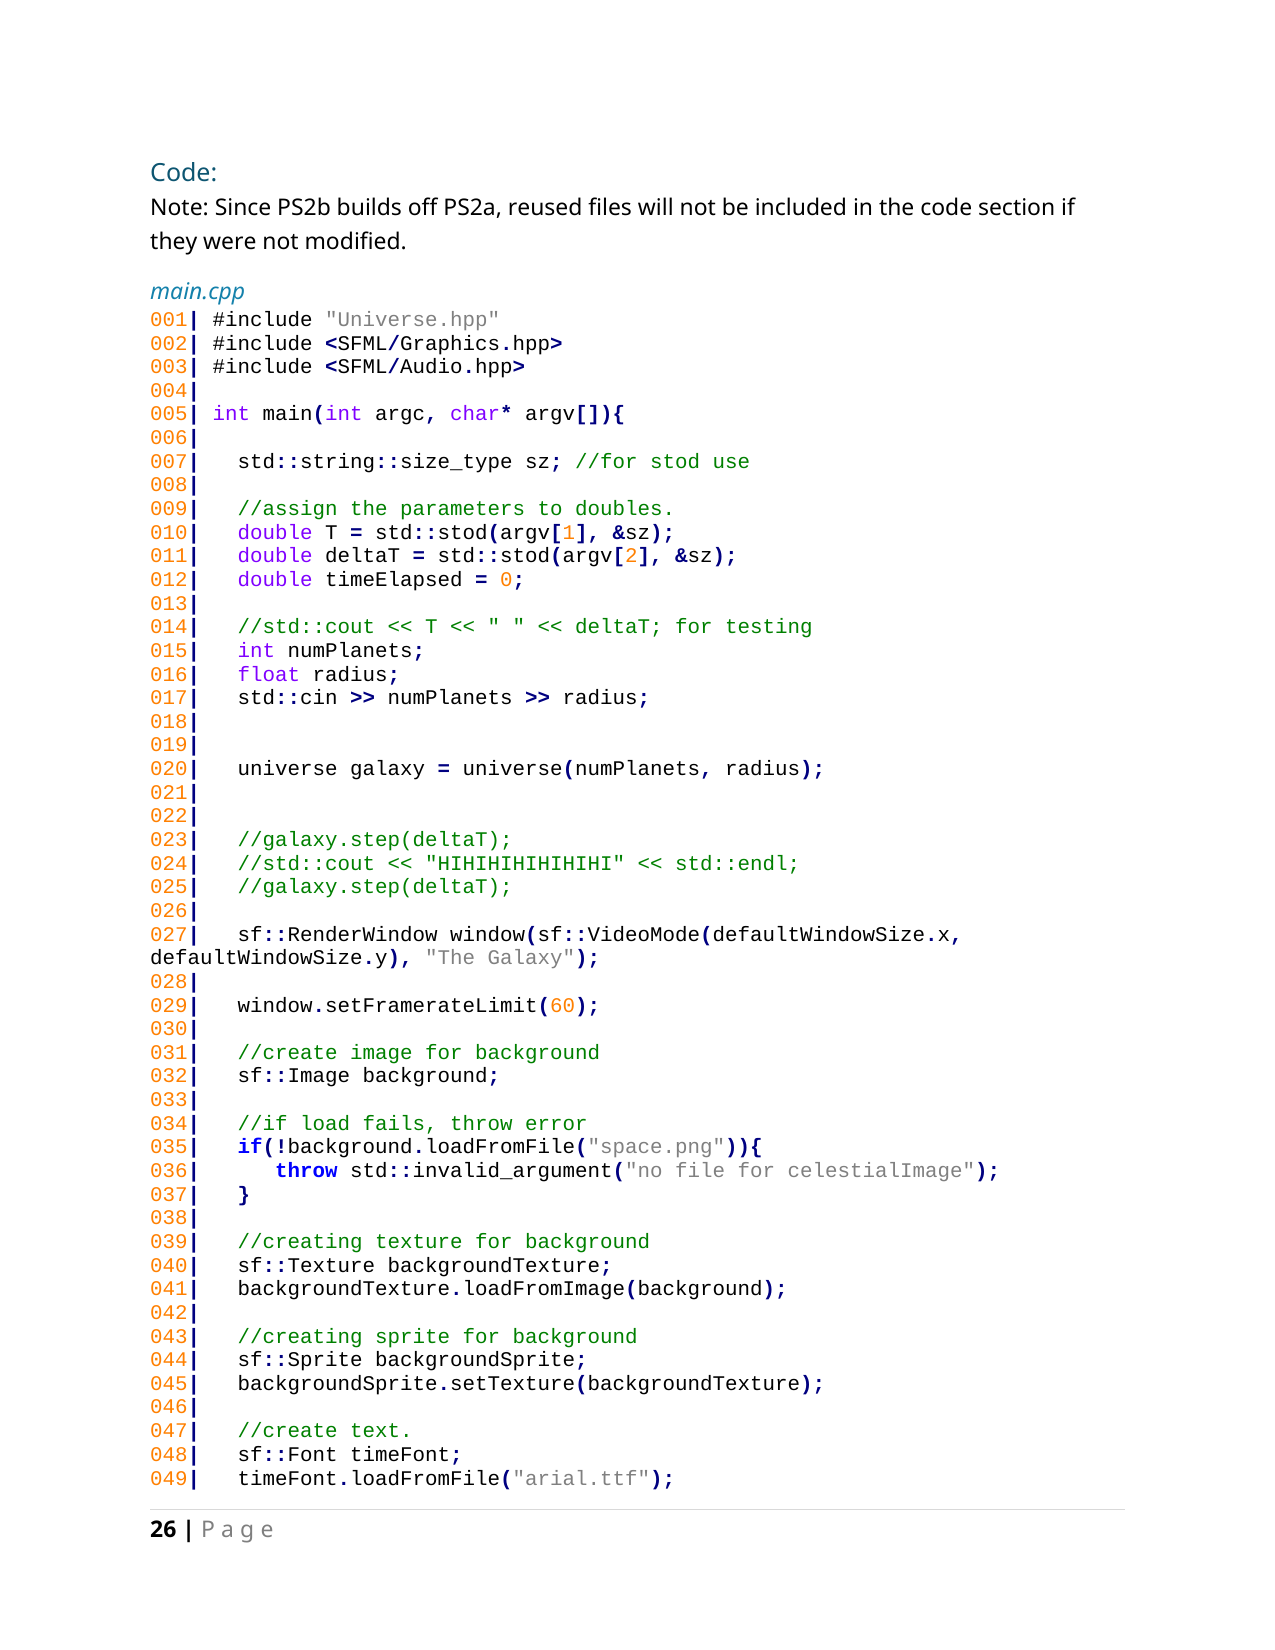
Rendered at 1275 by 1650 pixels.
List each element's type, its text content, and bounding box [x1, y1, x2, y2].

text 005| int main(int argc, char* argv[]){ [150, 403, 1125, 427]
text 018| [150, 711, 1125, 734]
text 002| #include <SFML/Graphics.hpp> [150, 332, 1125, 356]
text 038| [150, 1207, 1125, 1231]
text 032| sf::Image background; [150, 1066, 1125, 1089]
text 017| std::cin >> numPlanets >> radius; [150, 687, 1125, 711]
text 046| [150, 1397, 1125, 1420]
text 039| //creating texture for background [150, 1231, 1125, 1255]
text 008| [150, 474, 1125, 498]
text 001| #include "Universe.hpp" [150, 309, 1125, 332]
text 034| //if load fails, throw error [150, 1113, 1125, 1136]
text 047| //create text. [150, 1420, 1125, 1444]
text Note: Since PS2b builds off PS2a, reused files will not be included in the code section if they were not modified. [150, 191, 1125, 256]
text 043| //creating sprite for background [150, 1326, 1125, 1349]
text 020| universe galaxy = universe(numPlanets, radius); [150, 758, 1125, 782]
text 040| sf::Texture backgroundTexture; [150, 1255, 1125, 1278]
subtitle Code: [150, 154, 1125, 188]
text 003| #include <SFML/Audio.hpp> [150, 356, 1125, 380]
text 026| [150, 900, 1125, 924]
text 022| [150, 805, 1125, 829]
text 037| } [150, 1184, 1125, 1207]
text 006| [150, 427, 1125, 451]
text 013| [150, 593, 1125, 616]
text 029| window.setFramerateLimit(60); [150, 994, 1125, 1018]
text 030| [150, 1018, 1125, 1042]
text 007| std::string::size_type sz; //for stod use [150, 451, 1125, 474]
text 019| [150, 734, 1125, 758]
text 028| [150, 971, 1125, 994]
text 031| //create image for background [150, 1042, 1125, 1066]
text 011| double deltaT = std::stod(argv[2], &sz); [150, 545, 1125, 569]
text 004| [150, 380, 1125, 403]
text 042| [150, 1302, 1125, 1326]
text 035| if(!background.loadFromFile("space.png")){ [150, 1136, 1125, 1160]
text 010| double T = std::stod(argv[1], &sz); [150, 522, 1125, 545]
text 021| [150, 782, 1125, 805]
text 049| timeFont.loadFromFile("arial.ttf"); [150, 1467, 1125, 1491]
text 044| sf::Sprite backgroundSprite; [150, 1349, 1125, 1373]
text 041| backgroundTexture.loadFromImage(background); [150, 1278, 1125, 1302]
text 015| int numPlanets; [150, 640, 1125, 663]
text 025| //galaxy.step(deltaT); [150, 876, 1125, 900]
subtitle main.cpp [150, 275, 1125, 306]
text 027| sf::RenderWindow window(sf::VideoMode(defaultWindowSize.x, defaultWindowSize.y), "The Galaxy"); [150, 924, 1125, 971]
text 014| //std::cout << T << " " << deltaT; for testing [150, 616, 1125, 640]
text 023| //galaxy.step(deltaT); [150, 829, 1125, 853]
text 048| sf::Font timeFont; [150, 1444, 1125, 1467]
text 045| backgroundSprite.setTexture(backgroundTexture); [150, 1373, 1125, 1397]
text 036| throw std::invalid_argument("no file for celestialImage"); [150, 1160, 1125, 1184]
text 012| double timeElapsed = 0; [150, 569, 1125, 593]
text 016| float radius; [150, 663, 1125, 687]
text 033| [150, 1089, 1125, 1113]
text 024| //std::cout << "HIHIHIHIHIHIHI" << std::endl; [150, 853, 1125, 876]
text 009| //assign the parameters to doubles. [150, 498, 1125, 522]
